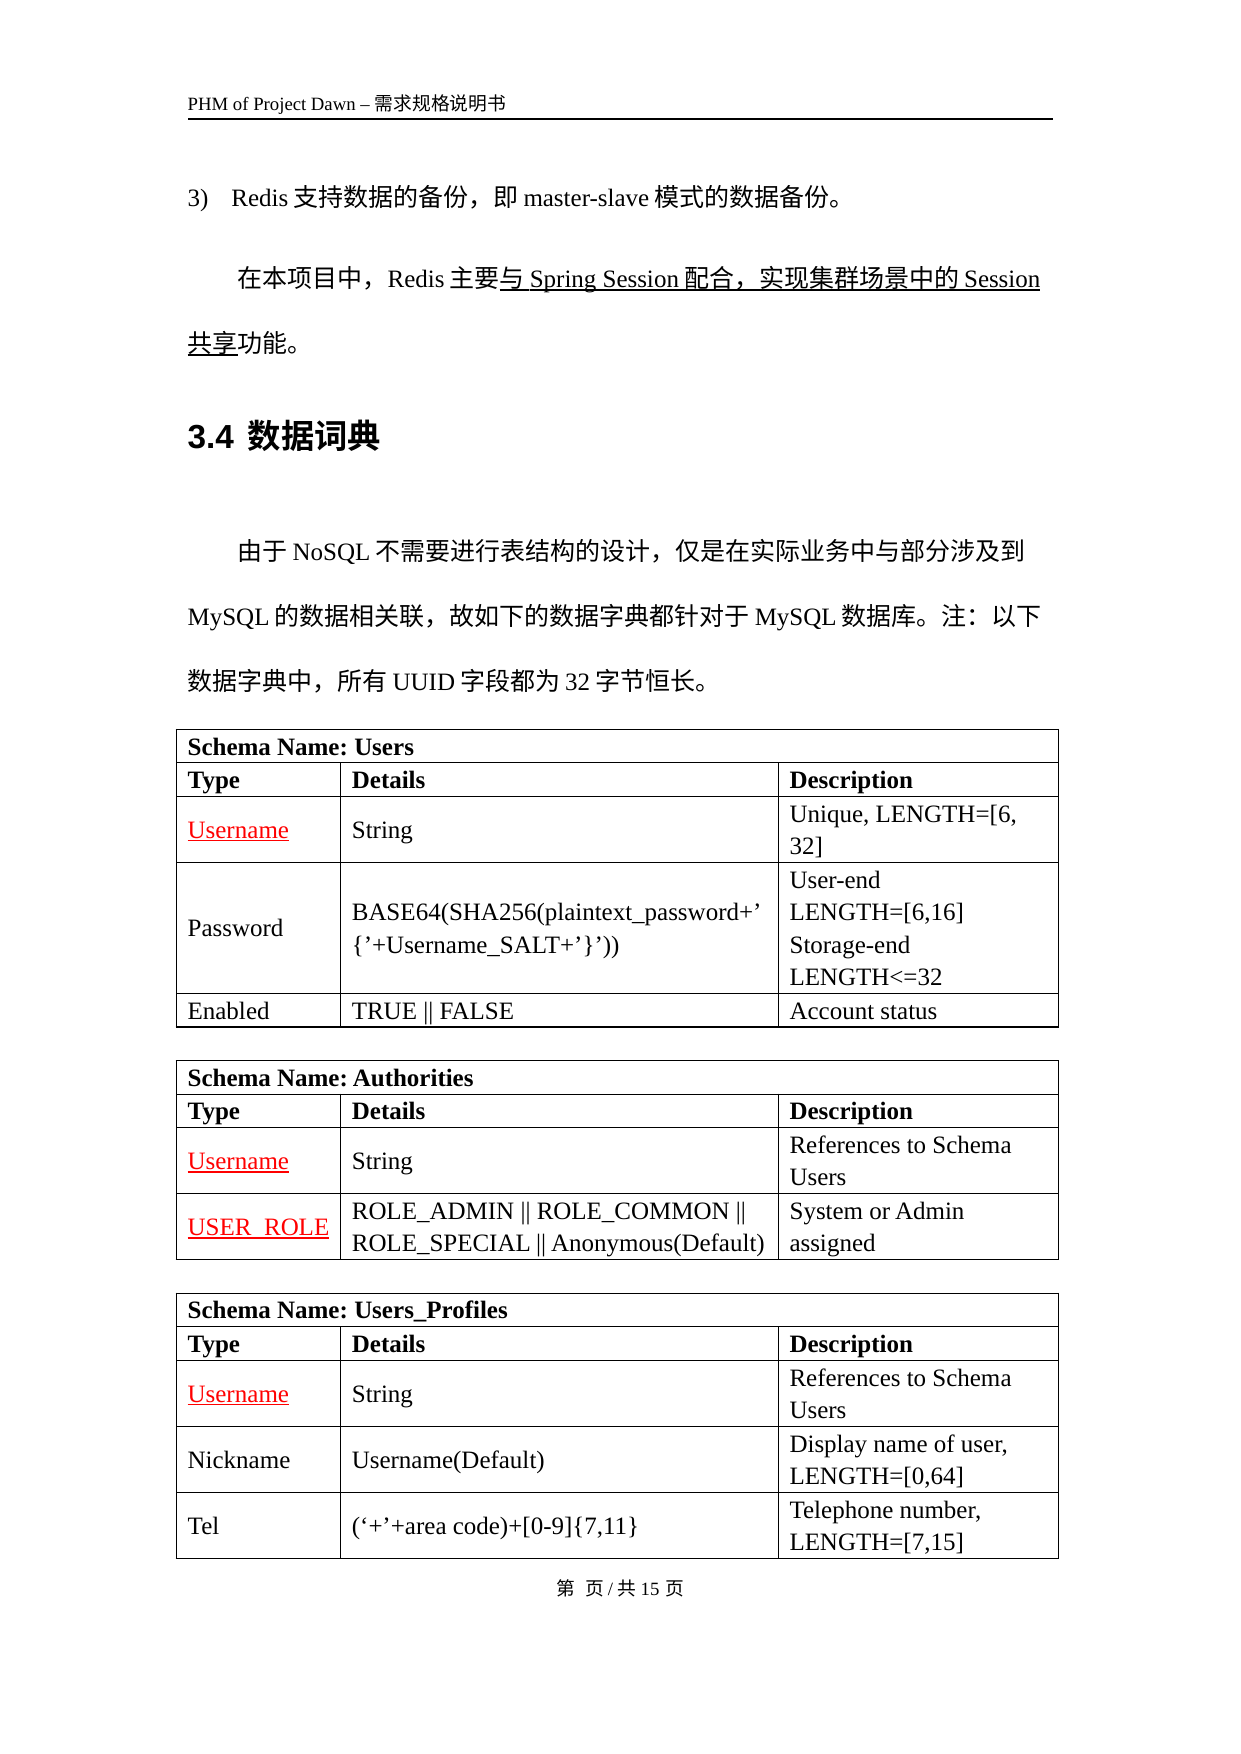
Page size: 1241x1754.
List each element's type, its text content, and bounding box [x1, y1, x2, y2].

table_cell Display name of user, LENGTH=[0,64] [779, 1427, 1058, 1492]
table_cell References to Schema Users [779, 1361, 1058, 1426]
table_cell Enabled [177, 994, 340, 1026]
table_cell Details [341, 1095, 778, 1127]
table_cell Username(Default) [341, 1427, 778, 1492]
table_cell Tel [177, 1493, 340, 1558]
table_cell Description [779, 1095, 1058, 1127]
table_cell (‘+’+area code)+[0-9]{7,11} [341, 1493, 778, 1558]
table_cell System or Admin assigned [779, 1194, 1058, 1259]
table_cell Type [177, 763, 340, 796]
table_cell Username [177, 1361, 340, 1426]
table_cell References to Schema Users [779, 1128, 1058, 1193]
table_cell User-end LENGTH=[6,16] Storage-end LENGTH<=32 [779, 863, 1058, 993]
table_cell Description [779, 1327, 1058, 1360]
table_cell String [341, 797, 778, 862]
table_header Schema Name: Authorities [177, 1061, 1058, 1093]
table_cell Description [779, 763, 1058, 796]
table_cell Password [177, 863, 340, 993]
subtitle 数据词典 [187, 401, 1053, 466]
table_cell Username [177, 1128, 340, 1193]
table_cell Account status [779, 994, 1058, 1026]
table_header Schema Name: Users [177, 730, 1058, 762]
table_cell Details [341, 1327, 778, 1360]
table_header Schema Name: Users_Profiles [177, 1294, 1058, 1326]
table_cell Type [177, 1095, 340, 1127]
table_cell String [341, 1128, 778, 1193]
table_cell BASE64(SHA256(plaintext_password+’{’+Username_SALT+’}’)) [341, 863, 778, 993]
table_cell Nickname [177, 1427, 340, 1492]
list Redis支持数据的备份，即master-slave模式的数据备份。 [187, 163, 1053, 228]
text 由于NoSQL不需要进行表结构的设计，仅是在实际业务中与部分涉及到MySQL的数据相关联，故如下的数据字典都针对于MySQL数据库。注：以下数据字典中，所有UUID字段都为32字节恒长。 [187, 517, 1053, 712]
table_cell String [341, 1361, 778, 1426]
text 在本项目中，Redis主要与Spring Session配合，实现集群场景中的Session共享功能。 [187, 244, 1053, 374]
table_cell TRUE || FALSE [341, 994, 778, 1026]
table_cell Telephone number, LENGTH=[7,15] [779, 1493, 1058, 1558]
table_cell Username [177, 797, 340, 862]
table_cell USER_ROLE [177, 1194, 340, 1259]
table_cell Type [177, 1327, 340, 1360]
table_cell Unique, LENGTH=[6, 32] [779, 797, 1058, 862]
table_cell Details [341, 763, 778, 796]
table_cell ROLE_ADMIN || ROLE_COMMON || ROLE_SPECIAL || Anonymous(Default) [341, 1194, 778, 1259]
